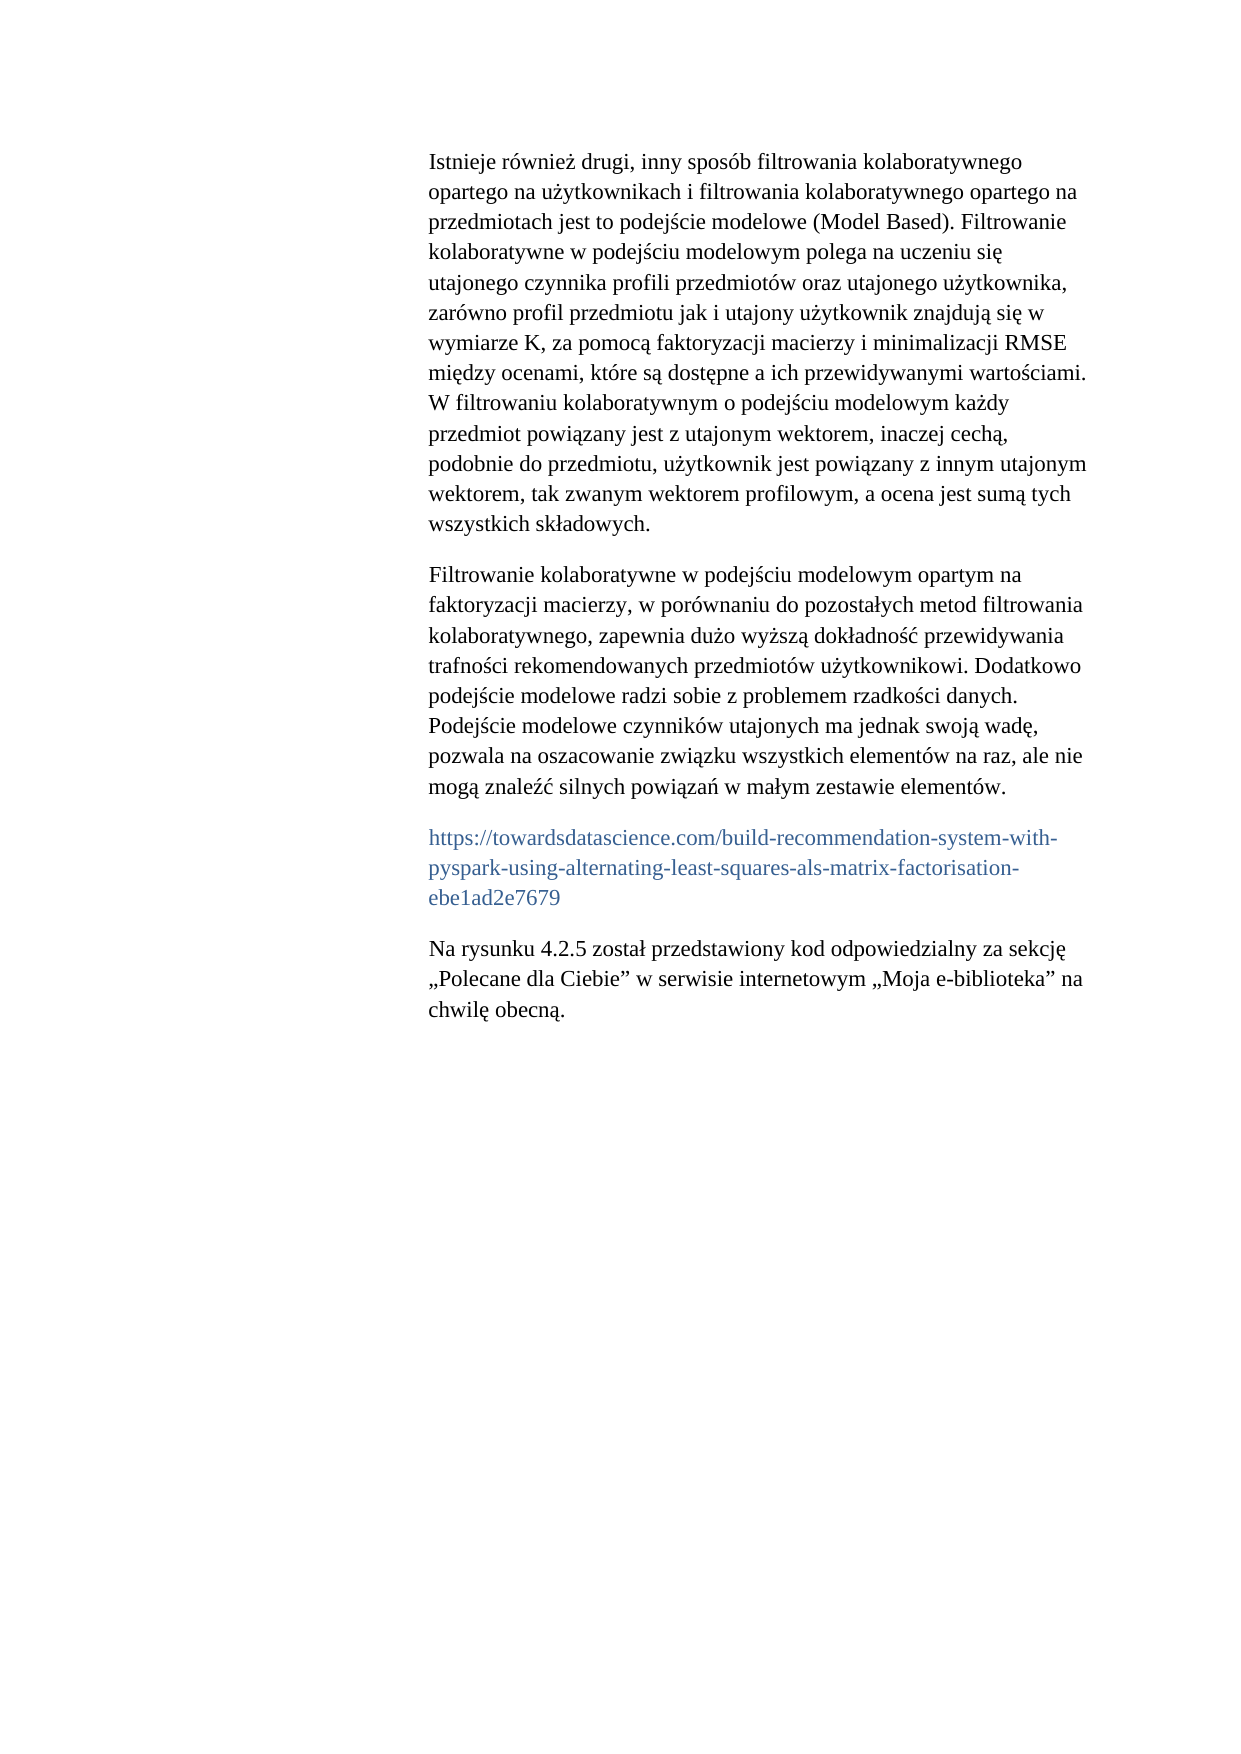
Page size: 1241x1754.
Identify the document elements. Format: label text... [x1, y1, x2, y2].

text https://towardsdatascience.com/build-recommendation-system-with-pyspark-using-alternating-least-squares-als-matrix-factorisation-ebe1ad2e7679 [428, 824, 1092, 911]
text Filtrowanie kolaboratywne w podejściu modelowym opartym na faktoryzacji macierzy, w porównaniu do pozostałych metod filtrowania kolaboratywnego, zapewnia dużo wyższą dokładność przewidywania trafności rekomendowanych przedmiotów użytkownikowi. Dodatkowo podejście modelowe radzi sobie z problemem rzadkości danych. Podejście modelowe czynników utajonych ma jednak swoją wadę, pozwala na oszacowanie związku wszystkich elementów na raz, ale nie mogą znaleźć silnych powiązań w małym zestawie elementów. [428, 561, 1092, 799]
text Na rysunku 4.2.5 został przedstawiony kod odpowiedzialny za sekcję „Polecane dla Ciebie” w serwisie internetowym „Moja e-biblioteka” na chwilę obecną. [428, 935, 1092, 1022]
text Istnieje również drugi, inny sposób filtrowania kolaboratywnego opartego na użytkownikach i filtrowania kolaboratywnego opartego na przedmiotach jest to podejście modelowe (Model Based). Filtrowanie kolaboratywne w podejściu modelowym polega na uczeniu się utajonego czynnika profili przedmiotów oraz utajonego użytkownika, zarówno profil przedmiotu jak i utajony użytkownik znajdują się w wymiarze K, za pomocą faktoryzacji macierzy i minimalizacji RMSE między ocenami, które są dostępne a ich przewidywanymi wartościami. W filtrowaniu kolaboratywnym o podejściu modelowym każdy przedmiot powiązany jest z utajonym wektorem, inaczej cechą, podobnie do przedmiotu, użytkownik jest powiązany z innym utajonym wektorem, tak zwanym wektorem profilowym, a ocena jest sumą tych wszystkich składowych. [428, 148, 1092, 537]
